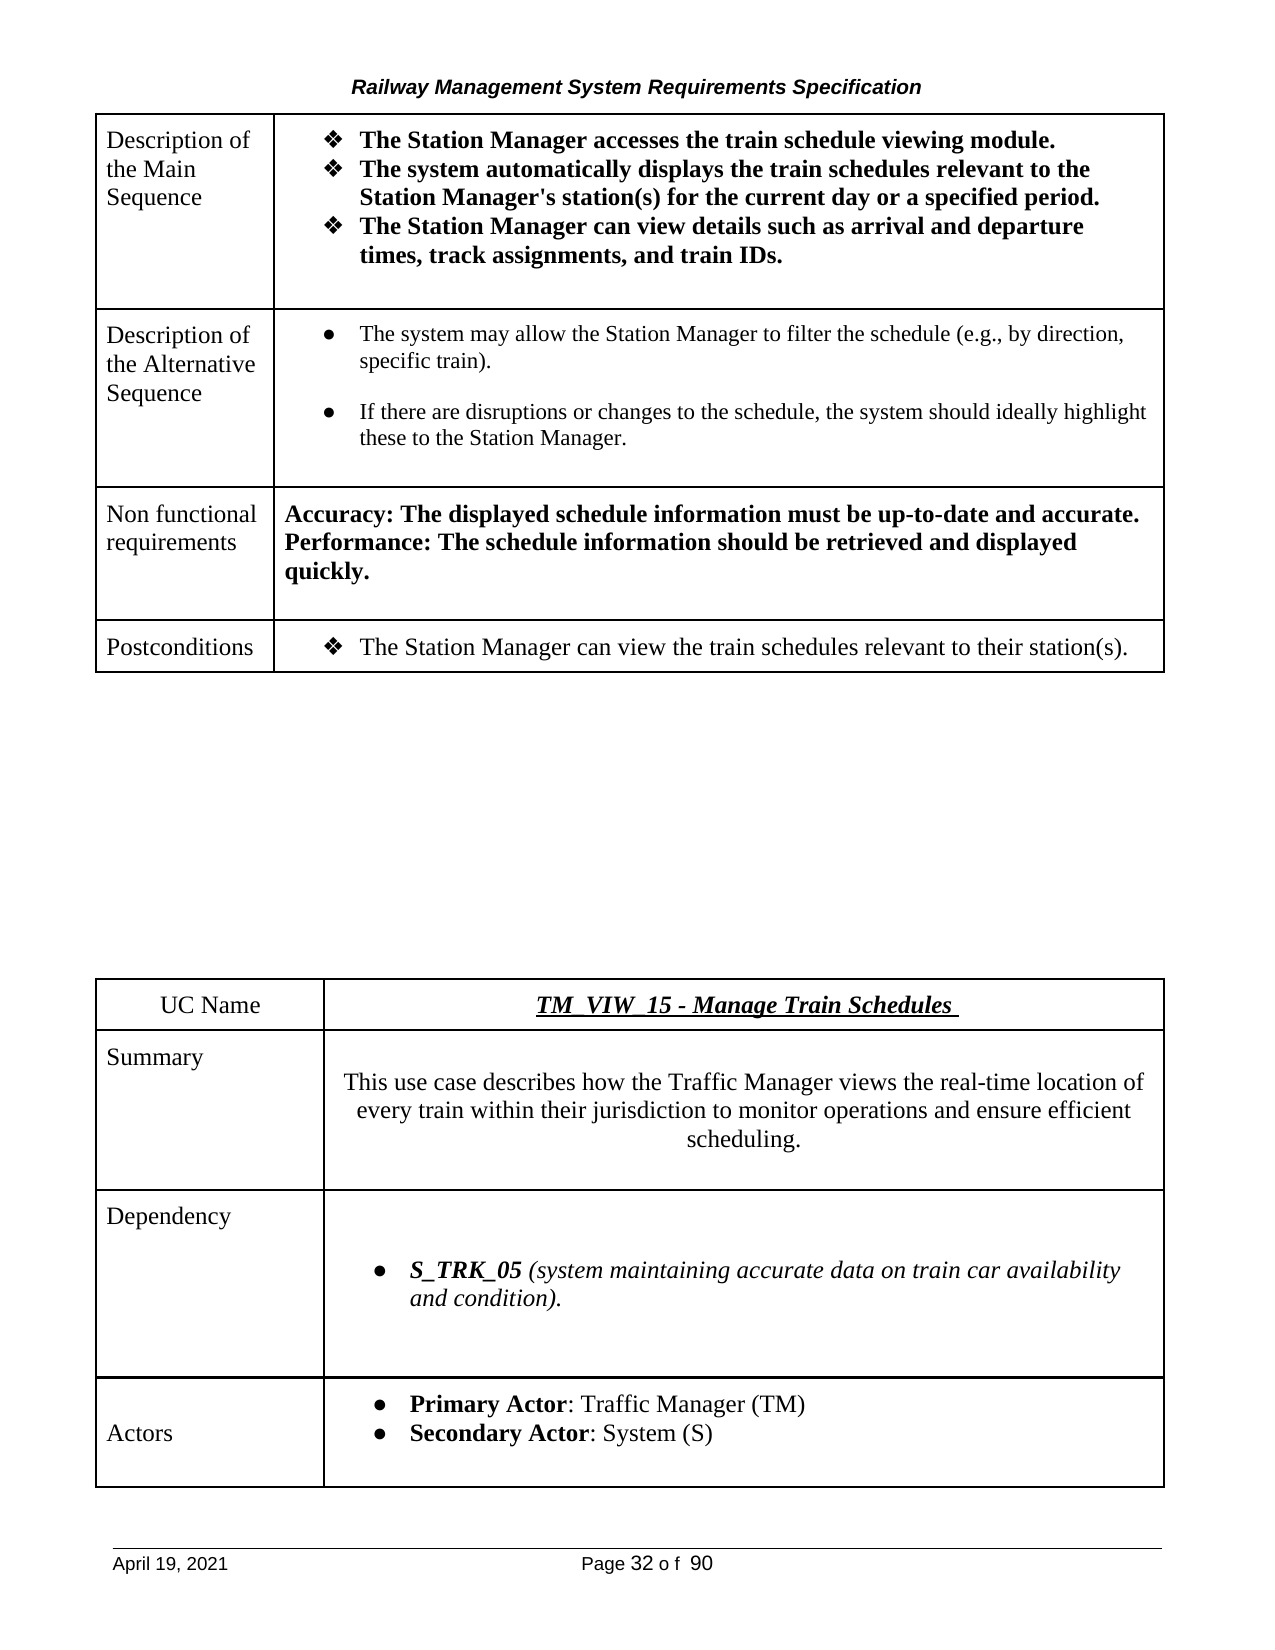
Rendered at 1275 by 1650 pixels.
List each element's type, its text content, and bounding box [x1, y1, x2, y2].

table_cell Non functional requirements [97, 488, 273, 619]
table_cell The system may allow the Station Manager to filter the schedule (e.g., by direction, specific train). If there are disruptions or changes to the schedule, the system should ideally highlight these to the Station Manager. [275, 310, 1163, 486]
table_header UC Name [97, 980, 323, 1029]
table_cell Primary Actor: Traffic Manager (TM) Secondary Actor: System (S) [325, 1379, 1163, 1486]
table_cell Dependency [97, 1191, 323, 1376]
table_cell Postconditions [97, 621, 273, 671]
table_cell This use case describes how the Traffic Manager views the real-time location of every train within their jurisdiction to monitor operations and ensure efficient scheduling. [325, 1031, 1163, 1188]
table_cell The Station Manager can view the train schedules relevant to their station(s). [275, 621, 1163, 671]
table_cell Accuracy: The displayed schedule information must be up-to-date and accurate. Performance: The schedule information should be retrieved and displayed quickly. [275, 488, 1163, 619]
table_cell S_TRK_05 (system maintaining accurate data on train car availability and condition). [325, 1191, 1163, 1376]
table_cell Actors [97, 1379, 323, 1486]
table_cell Summary [97, 1031, 323, 1188]
table_cell Description of the Alternative Sequence [97, 310, 273, 486]
table_cell The Station Manager accesses the train schedule viewing module. The system automatically displays the train schedules relevant to the Station Manager's station(s) for the current day or a specified period. The Station Manager can view details such as arrival and departure times, track assignments, and train IDs. [275, 115, 1163, 308]
table_header TM_VIW_15 - Manage Train Schedules [325, 980, 1163, 1029]
table_cell Description of the Main Sequence [97, 115, 273, 308]
